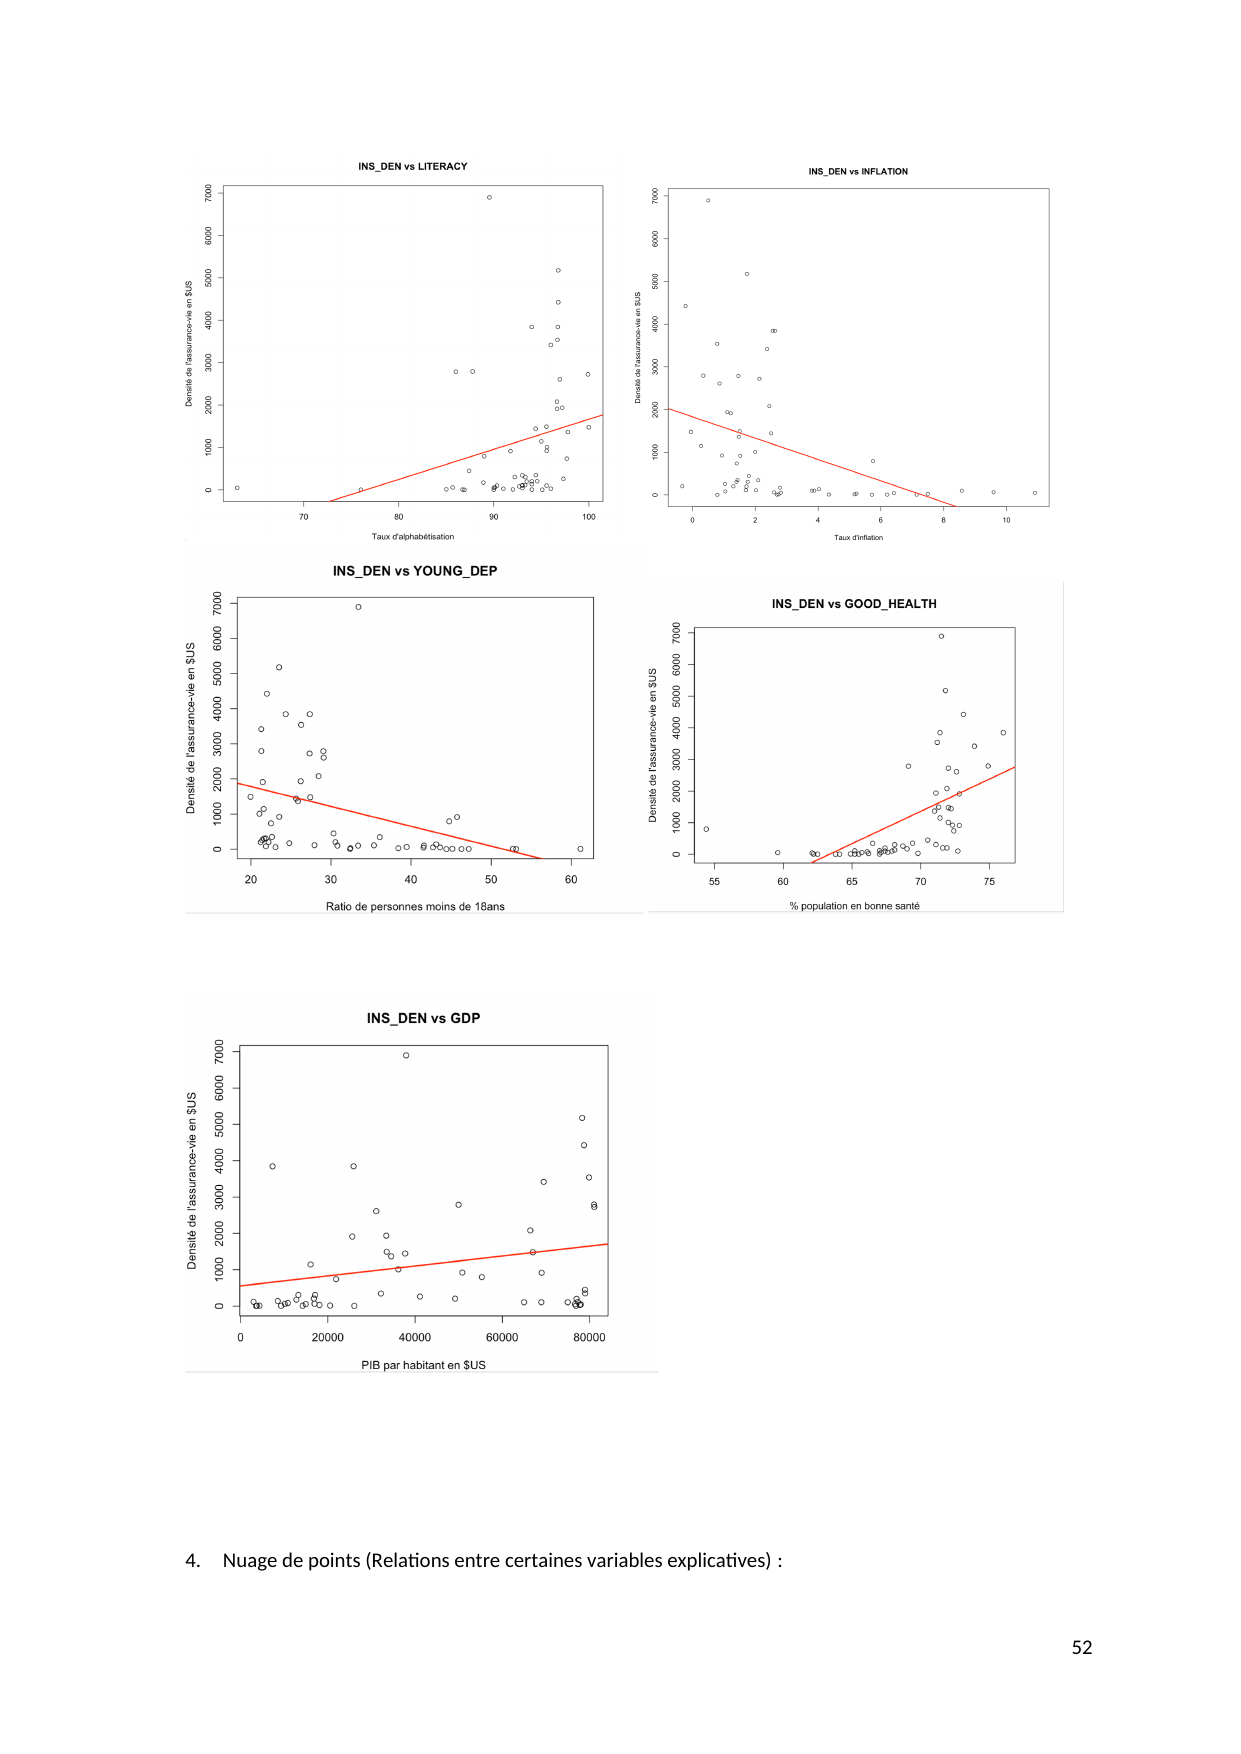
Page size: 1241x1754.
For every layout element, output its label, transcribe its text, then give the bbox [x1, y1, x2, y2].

picture [648, 581, 1064, 914]
picture [634, 155, 1082, 541]
picture [185, 544, 644, 914]
picture [185, 993, 659, 1373]
picture [185, 147, 630, 541]
list Nuage de points (Relations entre certaines variables explicatives) : [185, 1547, 1093, 1572]
